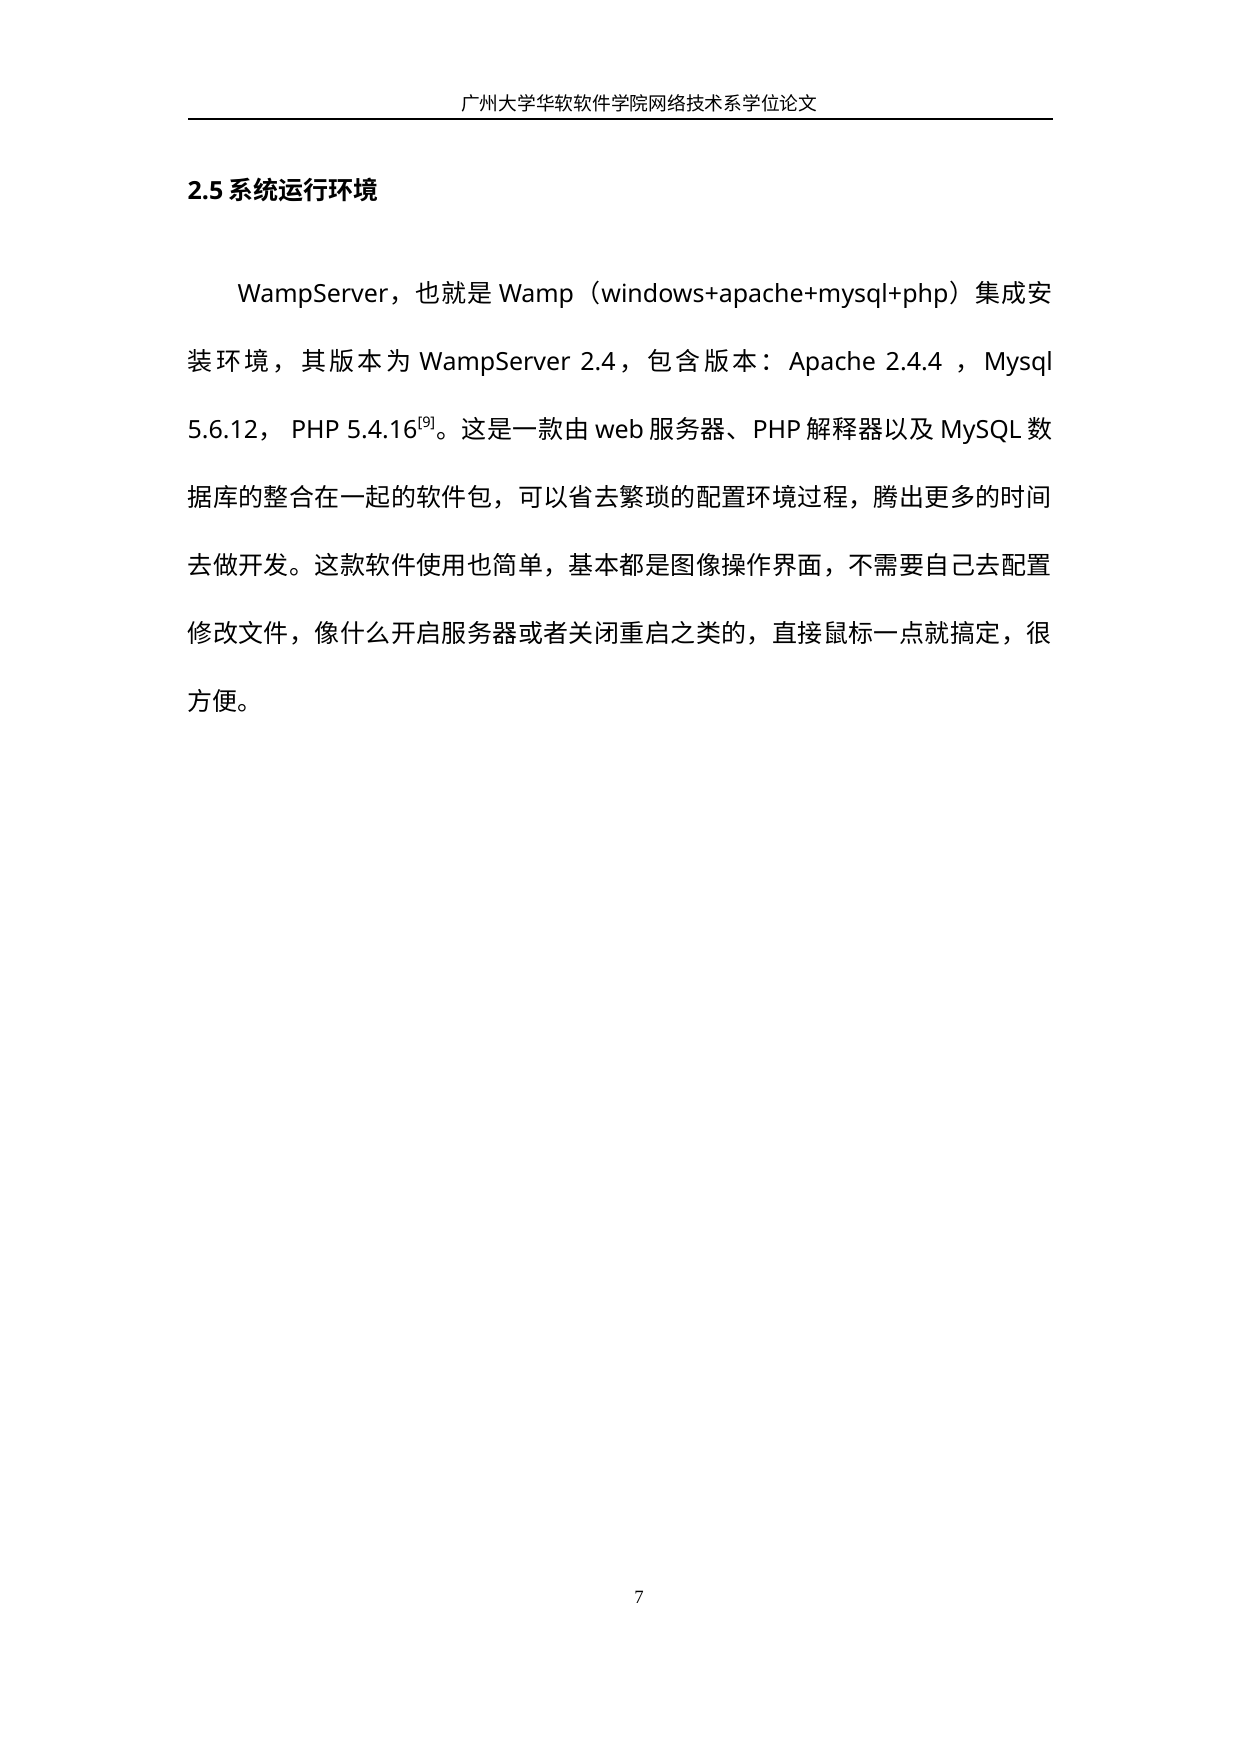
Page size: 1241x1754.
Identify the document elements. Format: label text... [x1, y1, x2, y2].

text WampServer，也就是Wamp（windows+apache+mysql+php）集成安装环境，其版本为WampServer 2.4，包含版本：Apache 2.4.4 ，Mysql 5.6.12， PHP 5.4.16[9]。这是一款由web服务器、PHP解释器以及MySQL数据库的整合在一起的软件包，可以省去繁琐的配置环境过程，腾出更多的时间去做开发。这款软件使用也简单，基本都是图像操作界面，不需要自己去配置修改文件，像什么开启服务器或者关闭重启之类的，直接鼠标一点就搞定，很方便。 [187, 258, 1053, 733]
subtitle 2.5系统运行环境 [187, 155, 1053, 223]
